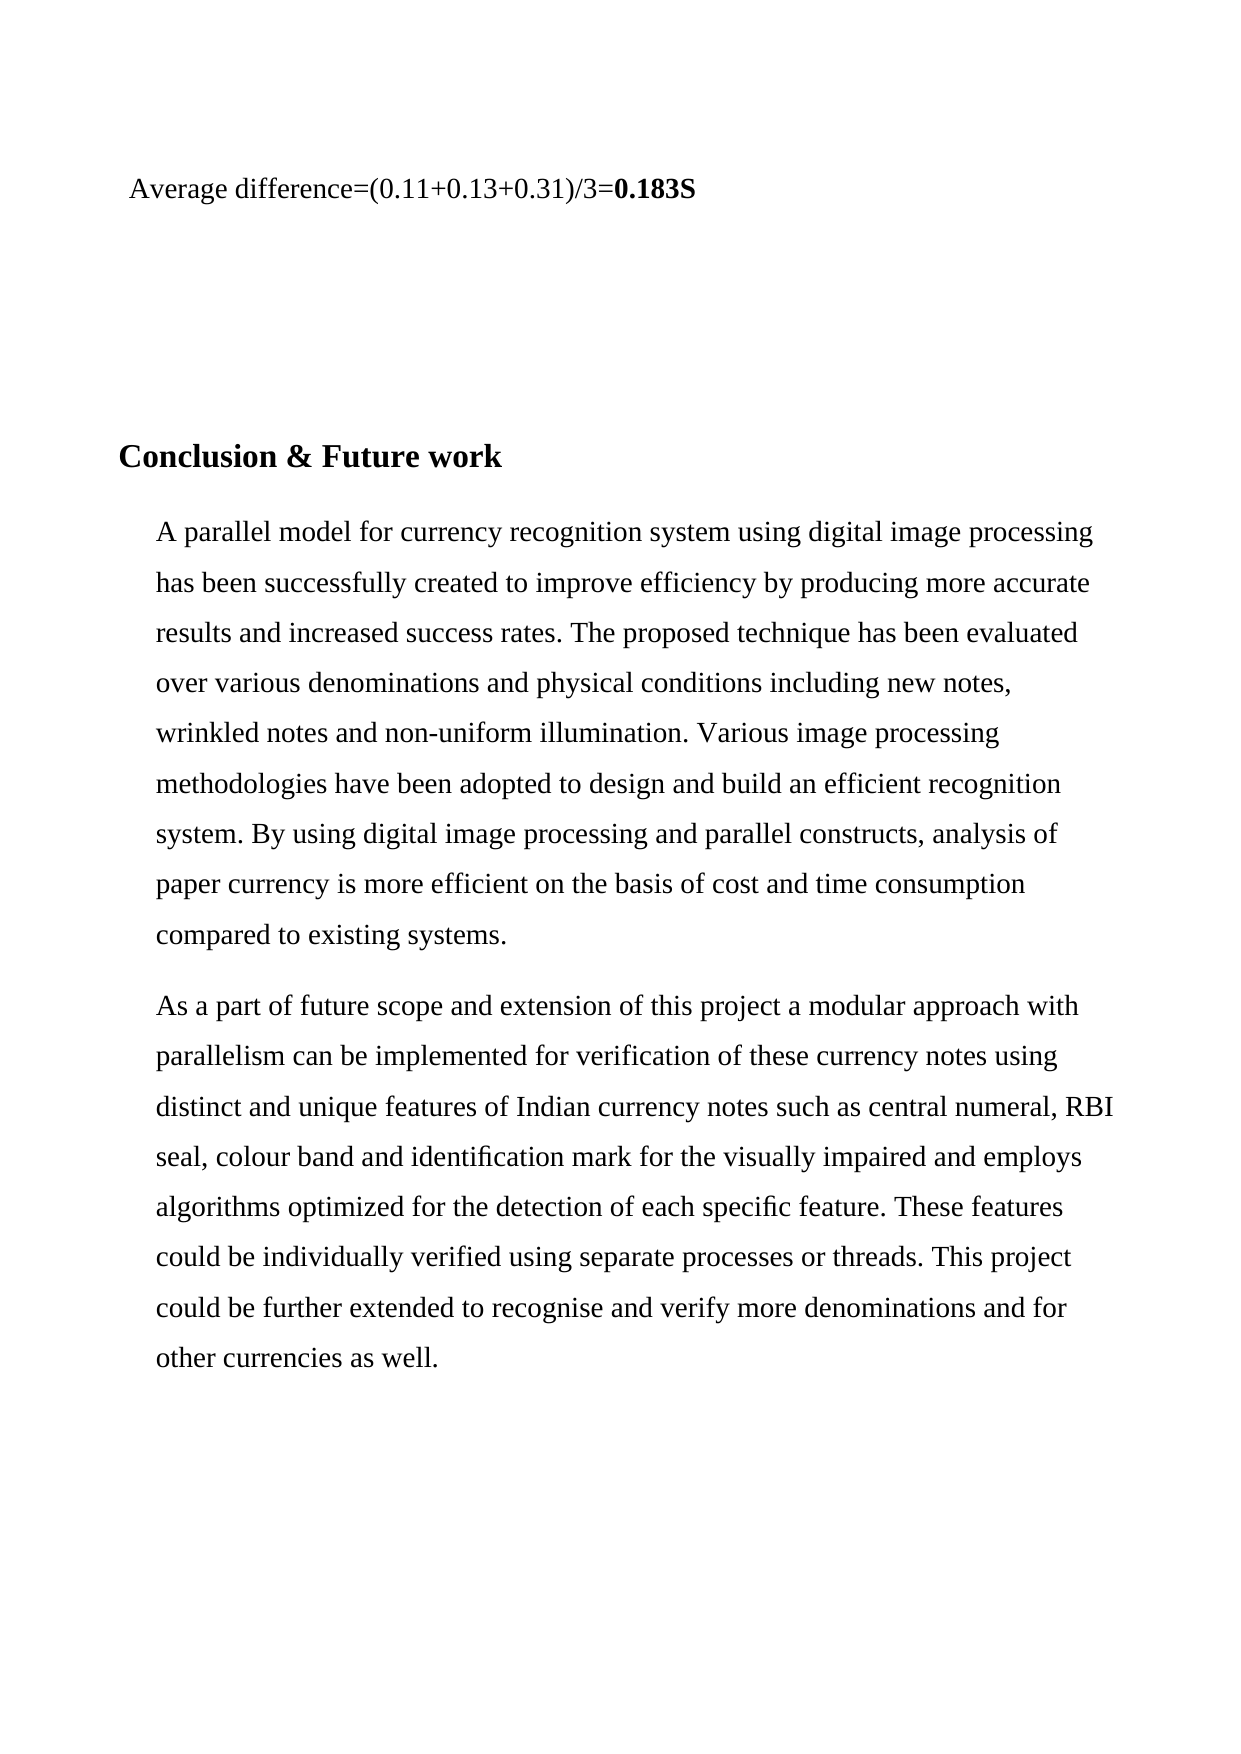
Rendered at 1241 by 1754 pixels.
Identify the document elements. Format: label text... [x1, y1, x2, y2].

text Conclusion & Future work [118, 436, 1122, 474]
text Average difference=(0.11+0.13+0.31)/3=0.183S [129, 171, 1103, 204]
text A parallel model for currency recognition system using digital image processing has been successfully created to improve efficiency by producing more accurate results and increased success rates. The proposed technique has been evaluated over various denominations and physical conditions including new notes, wrinkled notes and non-uniform illumination. Various image processing methodologies have been adopted to design and build an efficient recognition system. By using digital image processing and parallel constructs, analysis of paper currency is more efficient on the basis of cost and time consumption compared to existing systems. [156, 514, 1122, 950]
text As a part of future scope and extension of this project a modular approach with parallelism can be implemented for verification of these currency notes using distinct and unique features of Indian currency notes such as central numeral, RBI seal, colour band and identiﬁcation mark for the visually impaired and employs algorithms optimized for the detection of each speciﬁc feature. These features could be individually verified using separate processes or threads. This project could be further extended to recognise and verify more denominations and for other currencies as well. [156, 988, 1122, 1374]
